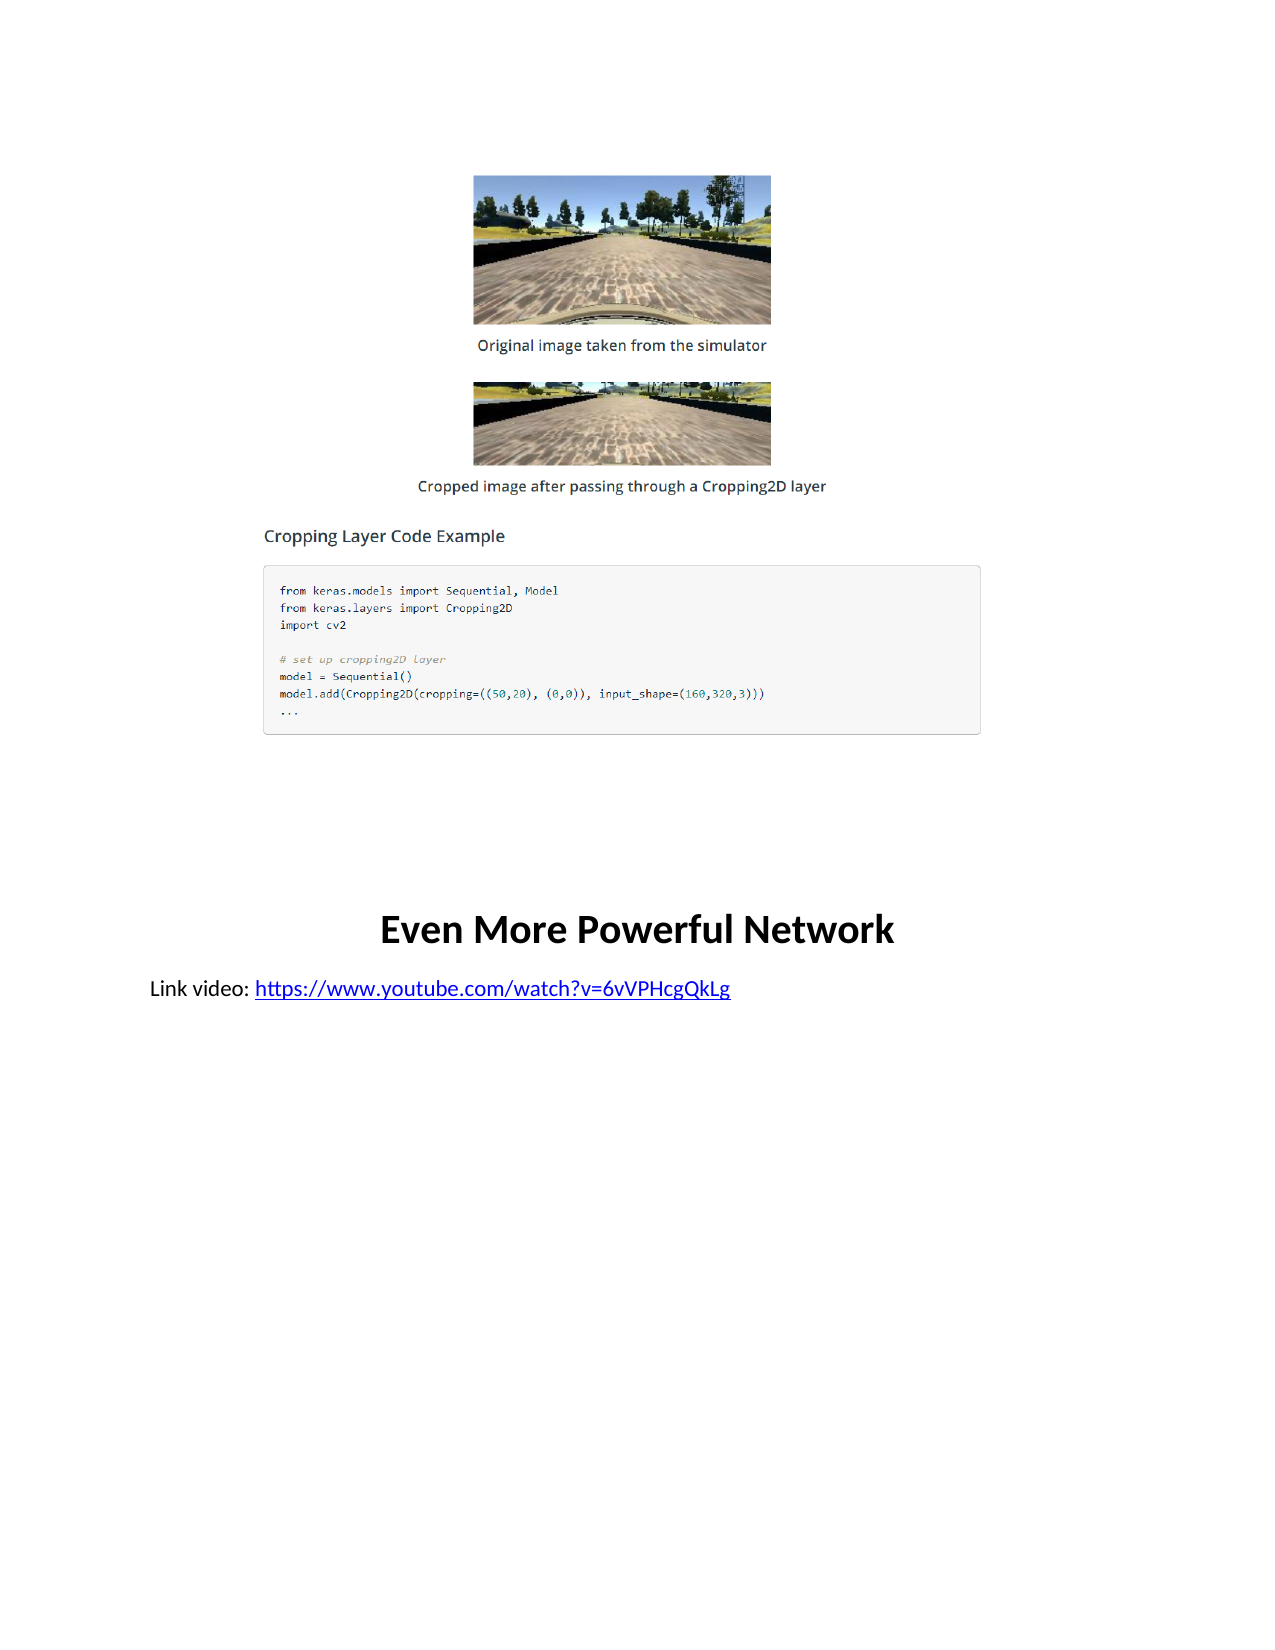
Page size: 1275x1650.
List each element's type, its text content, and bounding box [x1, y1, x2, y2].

picture [150, 150, 1125, 744]
text Even More Powerful Network [150, 903, 1125, 954]
text Link video: https://www.youtube.com/watch?v=6vVPHcgQkLg [150, 974, 1125, 1002]
